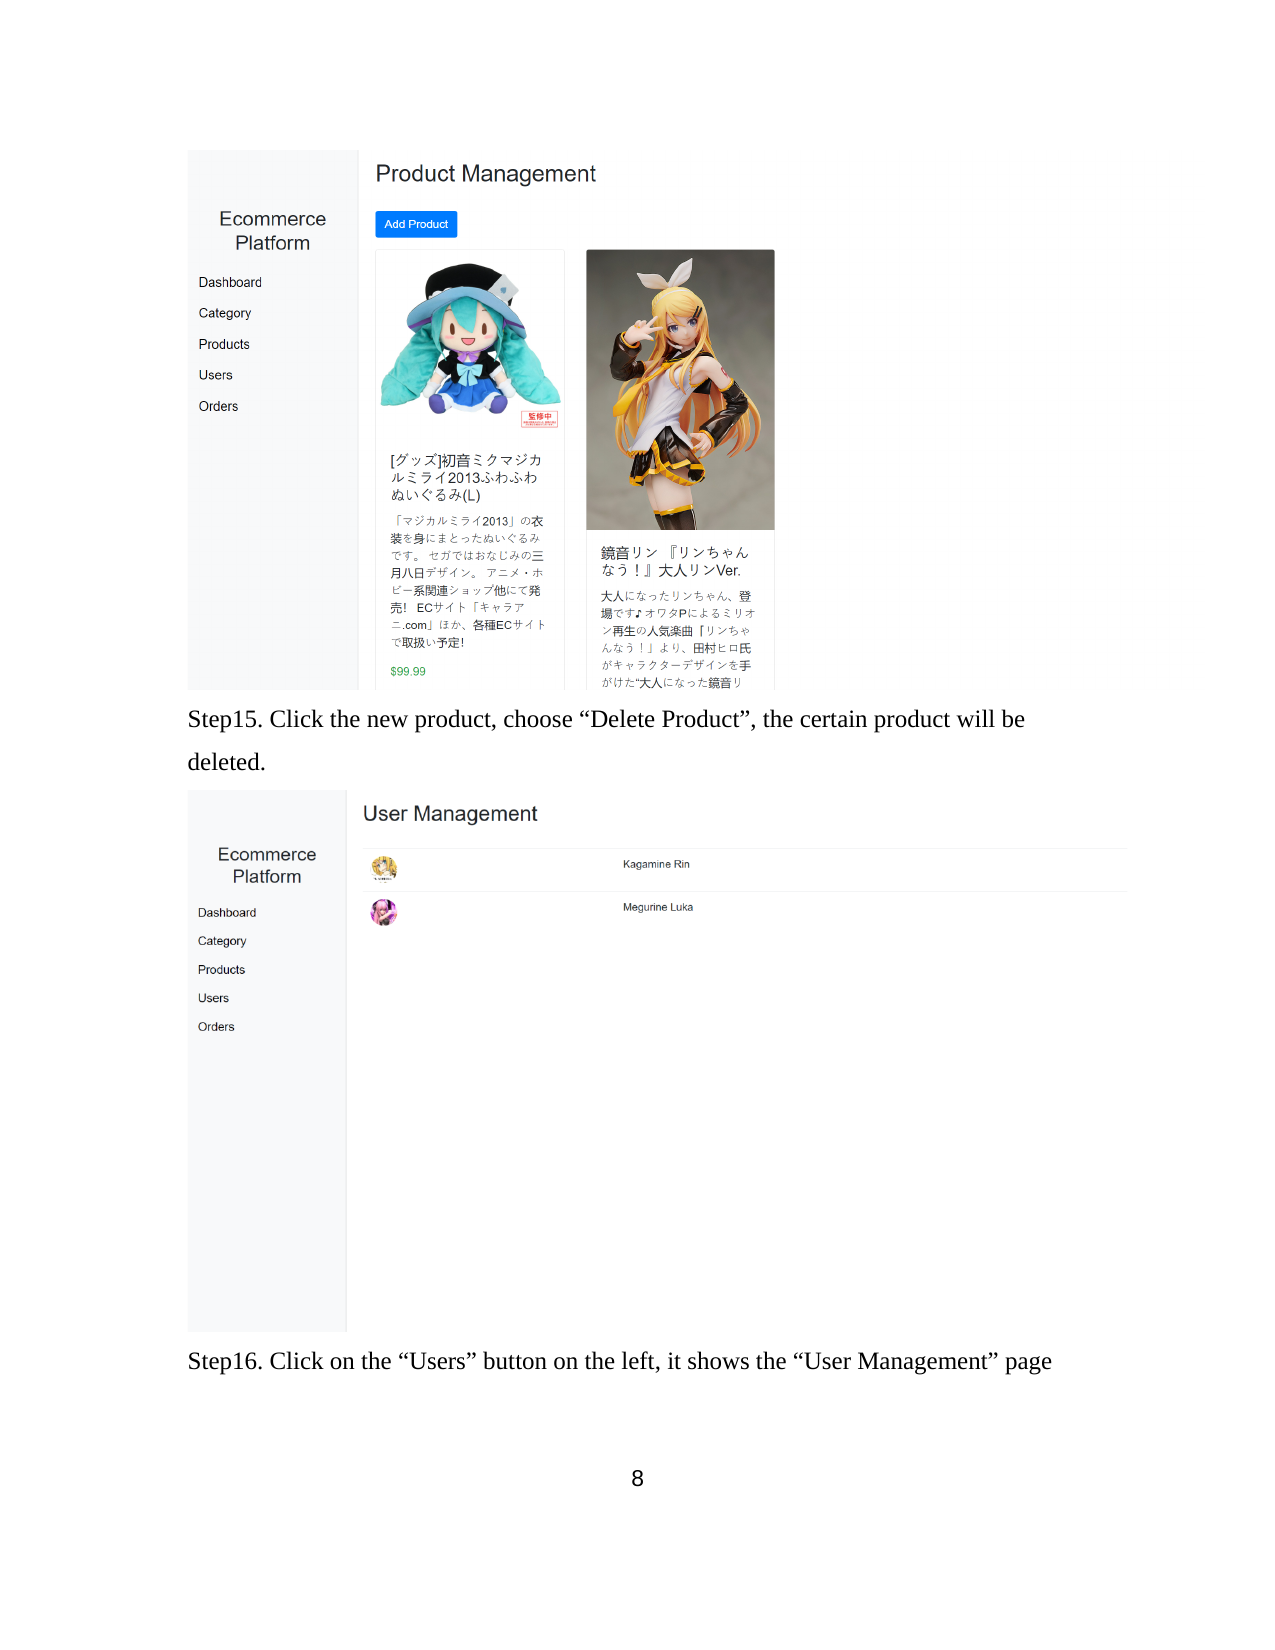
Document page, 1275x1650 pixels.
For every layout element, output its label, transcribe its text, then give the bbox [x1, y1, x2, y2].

picture [187, 150, 1205, 690]
picture [187, 790, 1143, 1332]
text Step15. Click the new product, choose “Delete Product”, the certain product will be deleted. [187, 704, 1087, 776]
text Step16. Click on the “Users” button on the left, it shows the “User Management” page [187, 1346, 1087, 1375]
